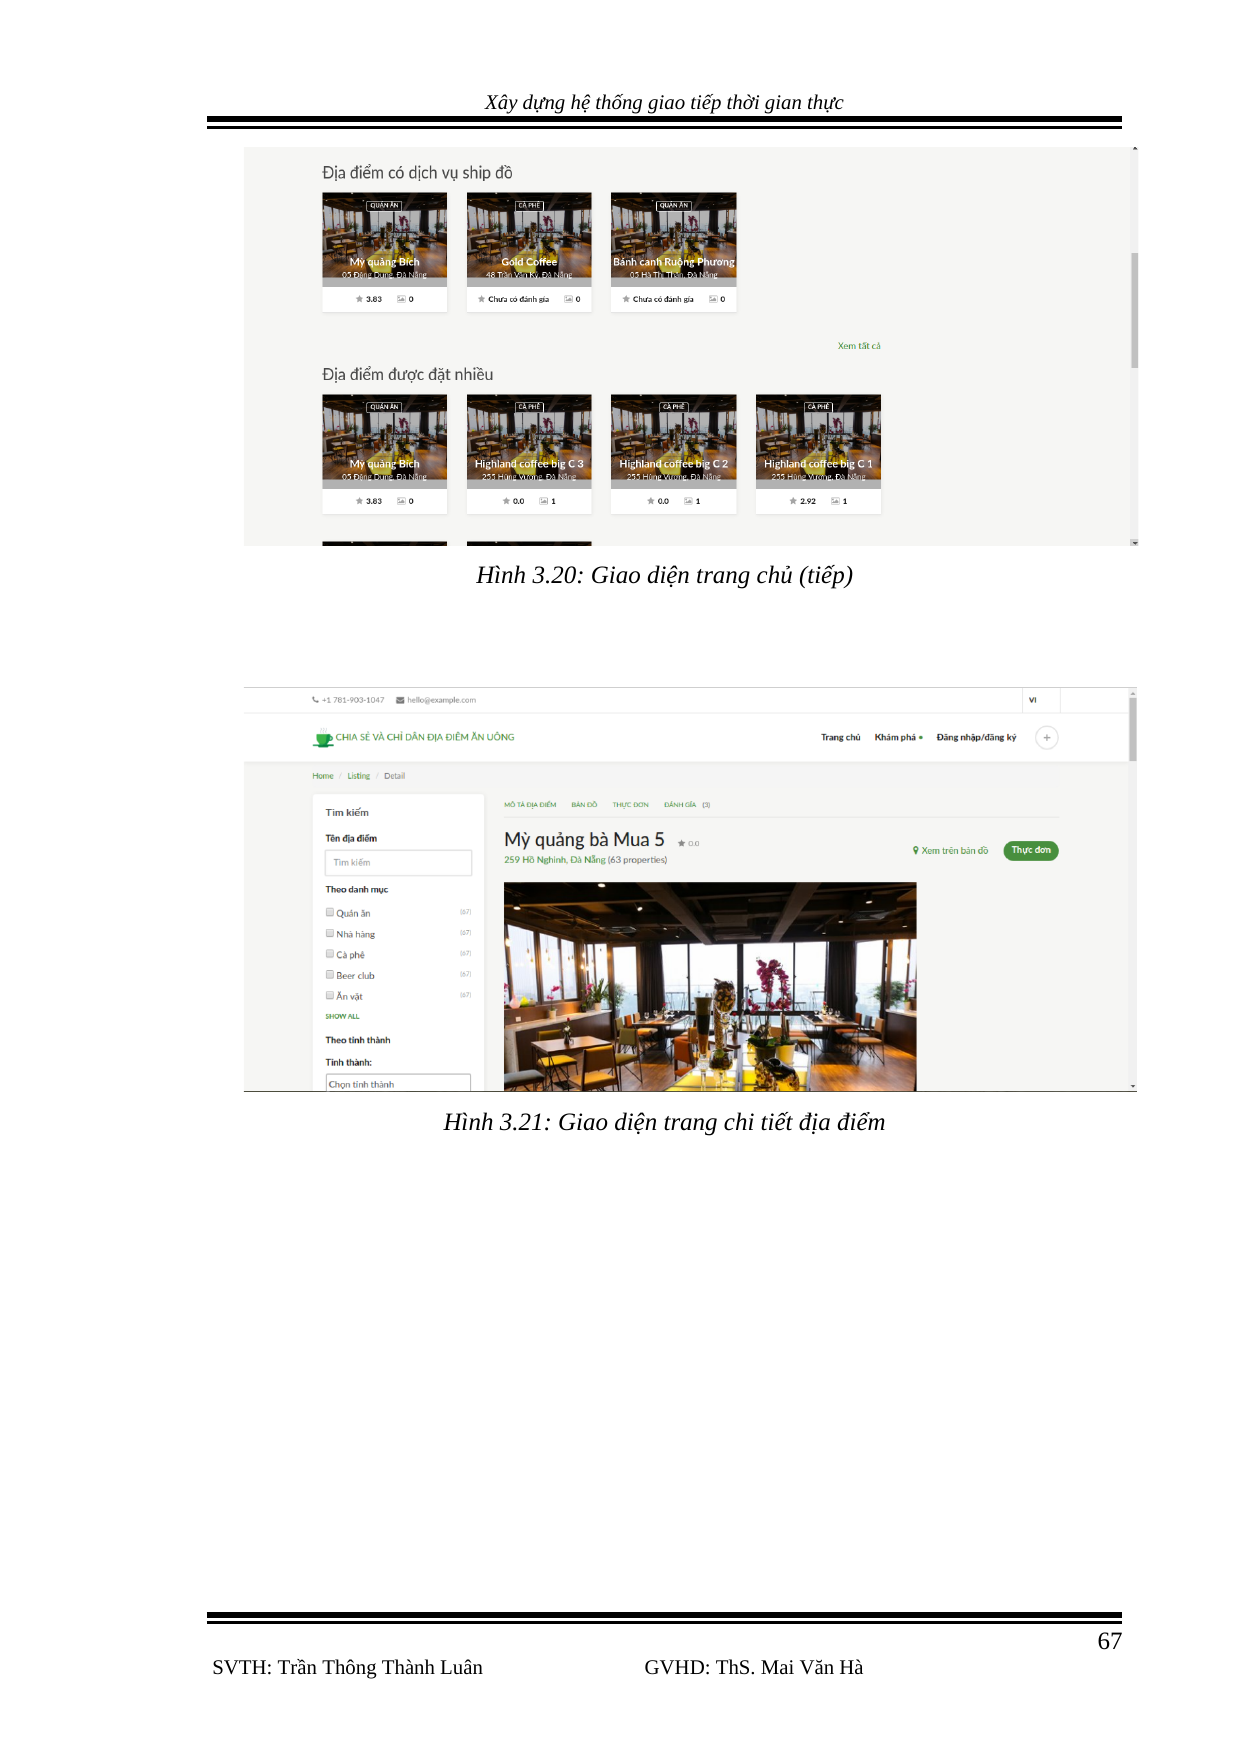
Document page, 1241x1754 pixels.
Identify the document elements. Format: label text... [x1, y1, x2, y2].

picture [243, 147, 1139, 546]
picture [243, 687, 1137, 1092]
